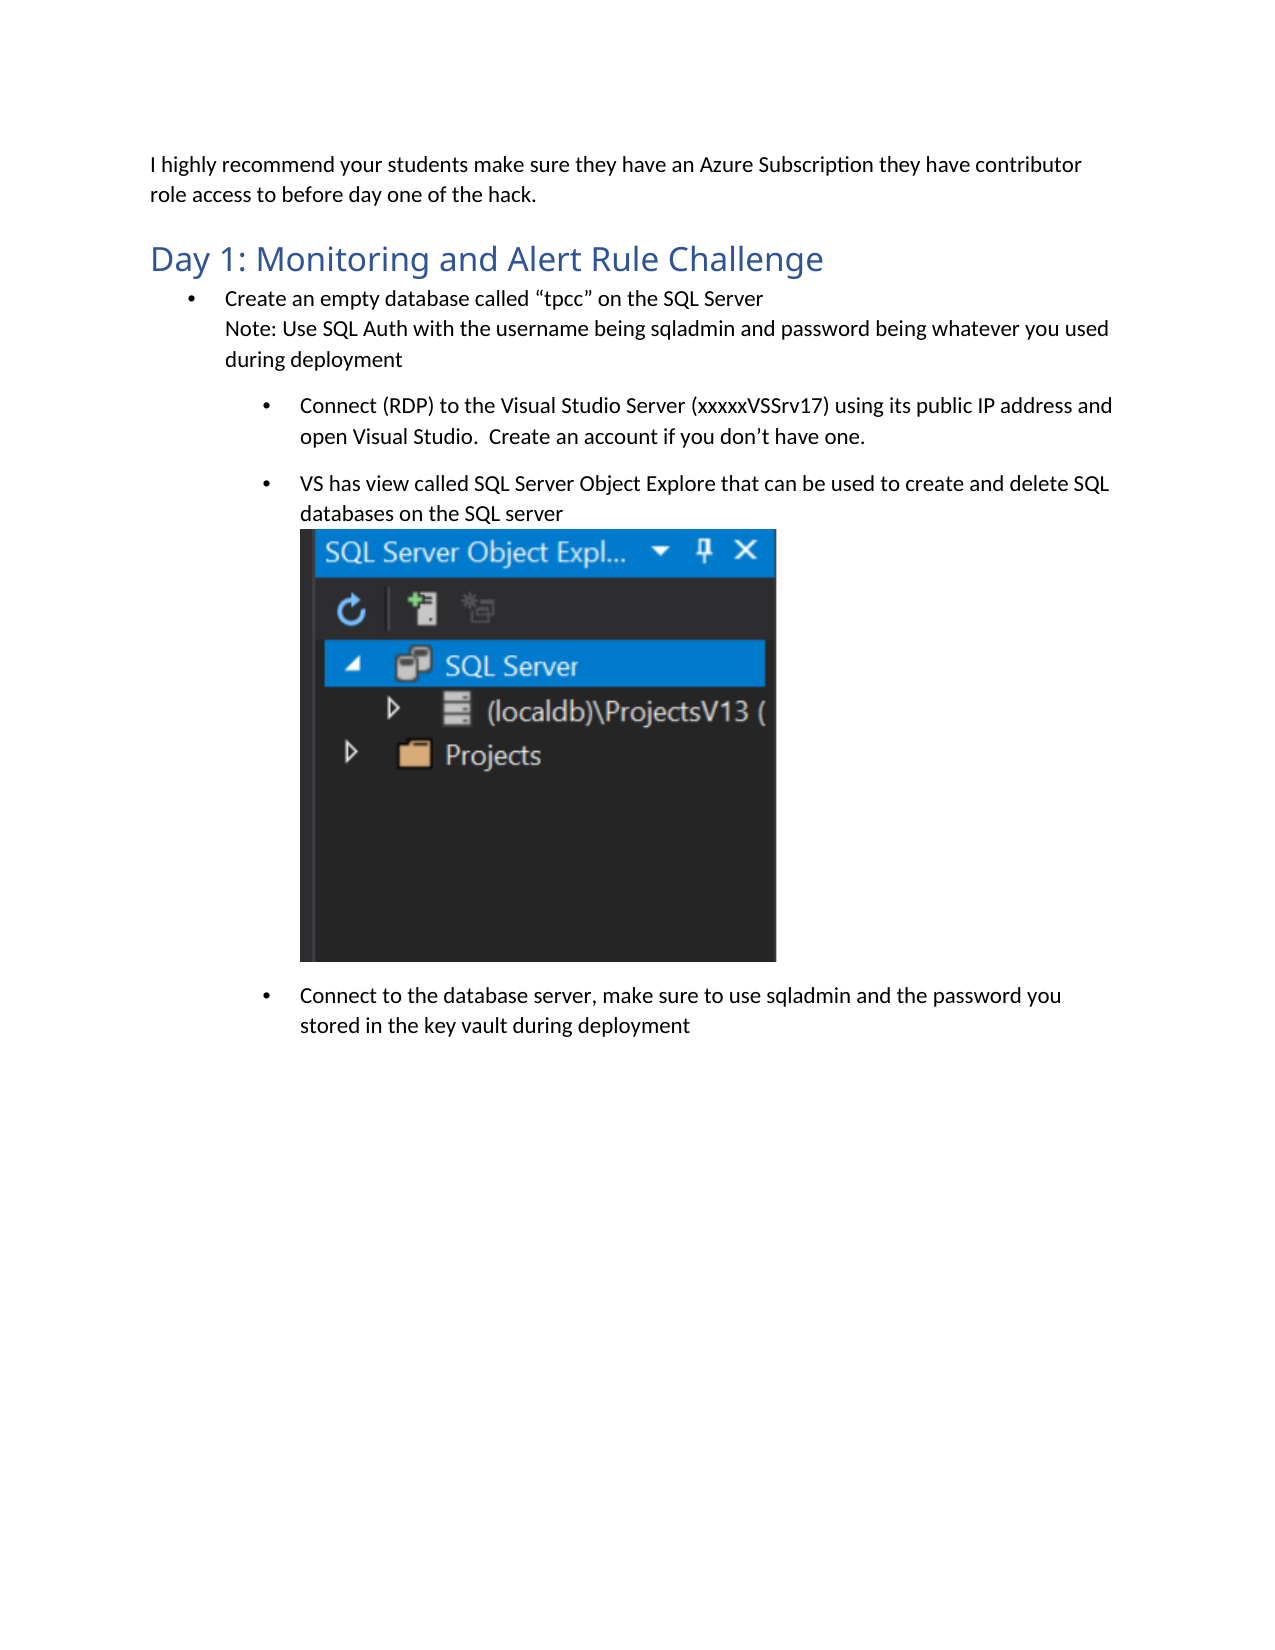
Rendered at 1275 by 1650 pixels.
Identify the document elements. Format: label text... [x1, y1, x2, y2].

list Connect (RDP) to the Visual Studio Server (xxxxxVSSrv17) using its public IP address and open Visual Studio. Create an account if you don’t have one. [262, 392, 1125, 450]
subtitle Day 1: Monitoring and Alert Rule Challenge [150, 235, 1125, 281]
list Create an empty database called “tpcc” on the SQL Server Note: Use SQL Auth with the username being sqladmin and password being whatever you used during deployment [187, 284, 1125, 373]
picture [300, 529, 777, 962]
text I highly recommend your students make sure they have an Azure Subscription they have contributor role access to before day one of the hack. [150, 150, 1125, 208]
list Connect to the database server, make sure to use sqladmin and the password you stored in the key vault during deployment Once connected create a new database called “tpcc” [262, 981, 1125, 1039]
